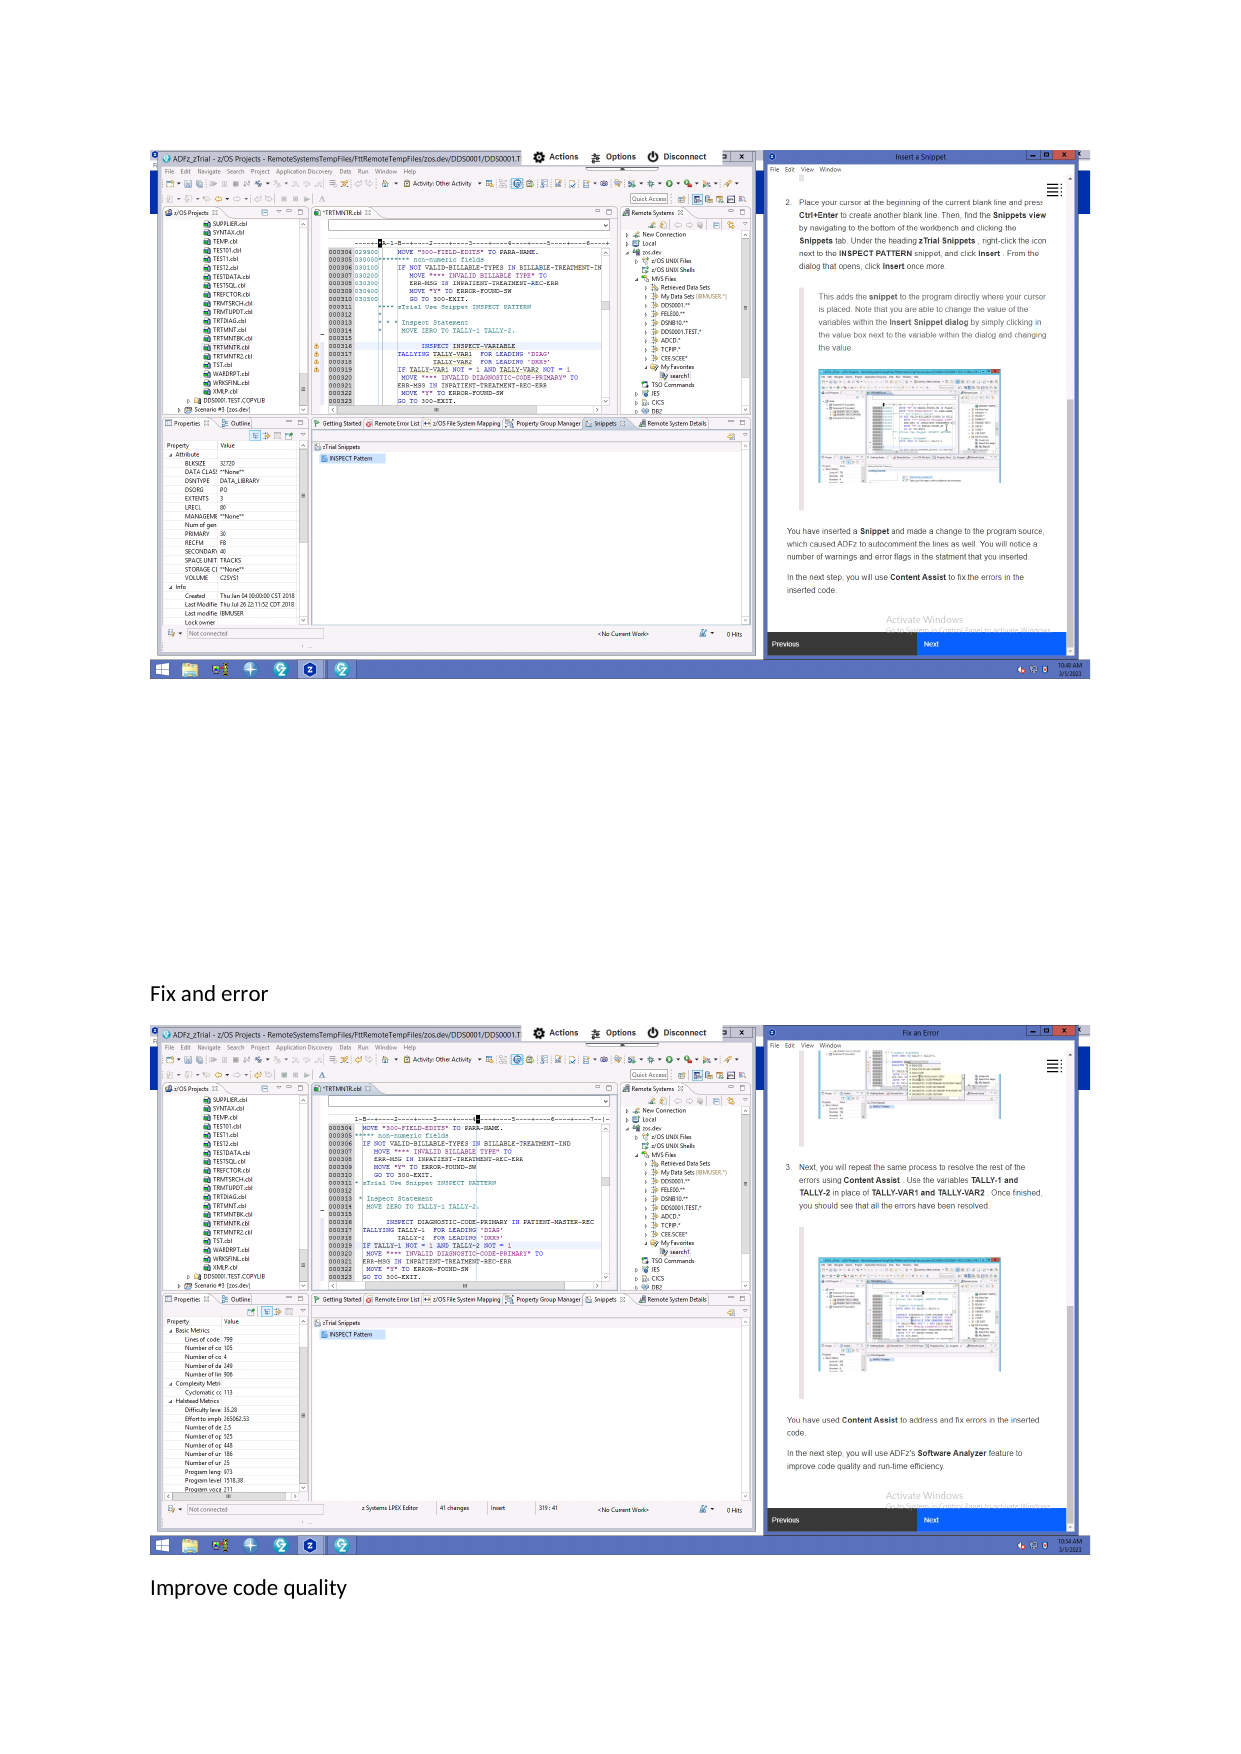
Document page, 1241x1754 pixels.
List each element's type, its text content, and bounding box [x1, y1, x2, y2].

text Fix and error [150, 979, 1090, 1007]
text Improve code quality [150, 1573, 1090, 1602]
picture [150, 1025, 1091, 1555]
picture [150, 150, 1091, 679]
